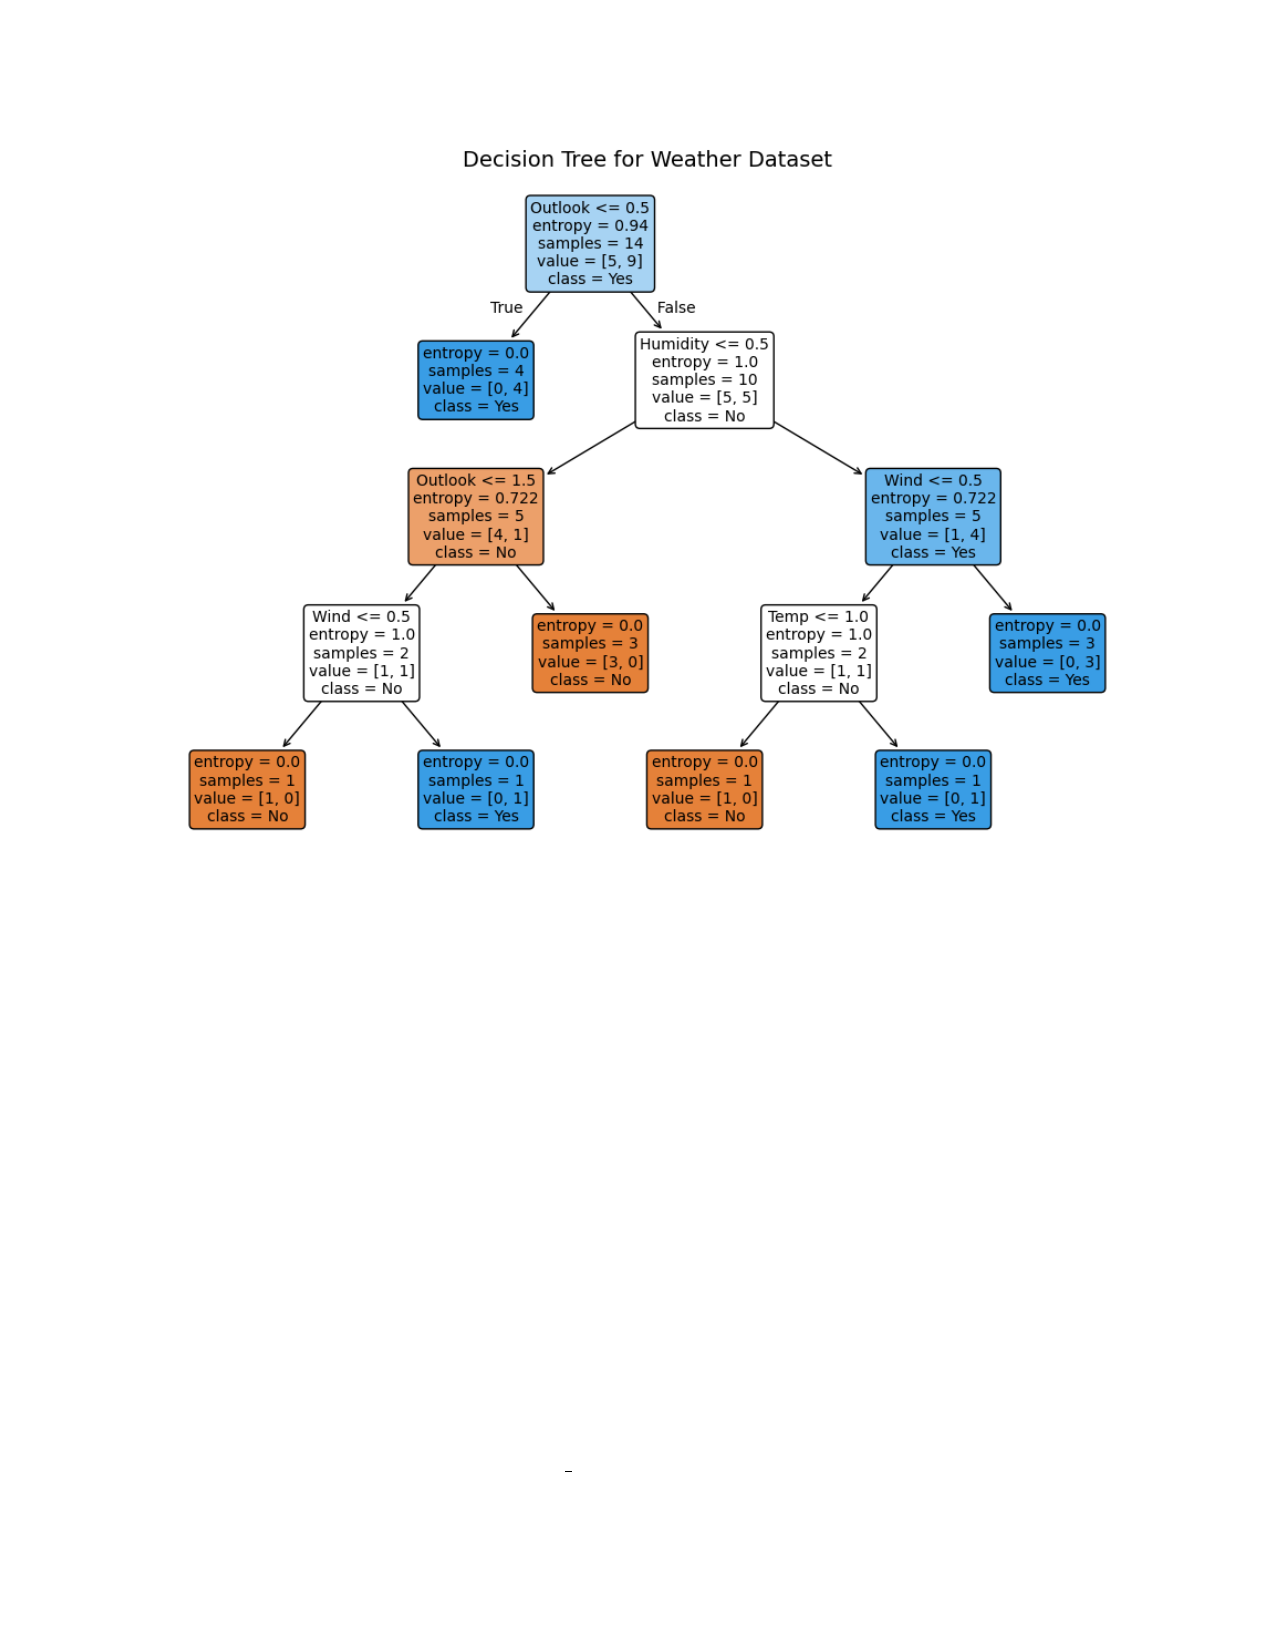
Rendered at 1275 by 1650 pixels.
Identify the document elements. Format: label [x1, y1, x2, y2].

picture [122, 139, 1173, 869]
